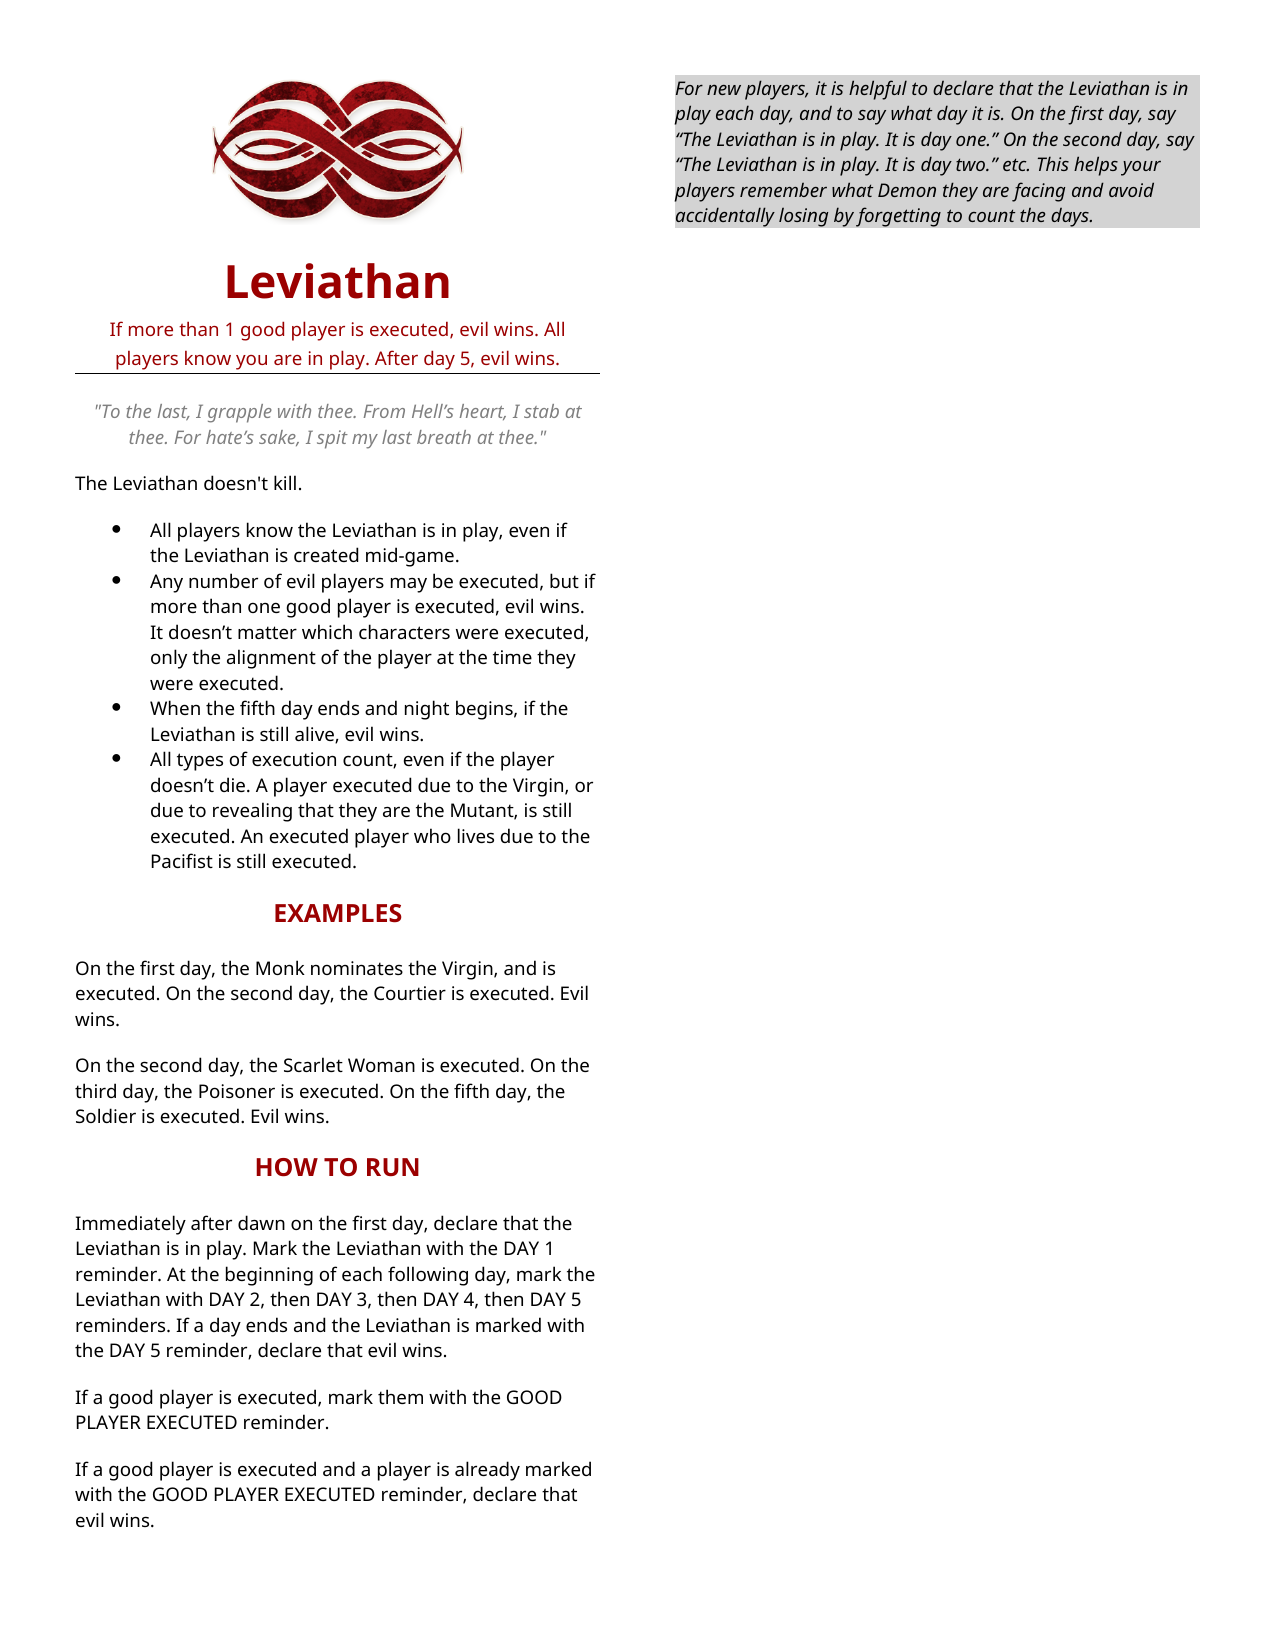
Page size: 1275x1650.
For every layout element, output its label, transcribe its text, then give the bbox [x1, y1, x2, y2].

text For new players, it is helpful to declare that the Leviathan is in play each day, and to say what day it is. On the first day, say “The Leviathan is in play. It is day one.” On the second day, say “The Leviathan is in play. It is day two.” etc. This helps your players remember what Demon they are facing and avoid accidentally losing by forgetting to count the days. [675, 75, 1200, 228]
list All types of execution count, even if the player doesn’t die. A player executed due to the Virgin, or due to revealing that they are the Mutant, is still executed. An executed player who lives due to the Pacifist is still executed. [112, 747, 600, 874]
list When the fifth day ends and night begins, if the Leviathan is still alive, evil wins. [112, 696, 600, 747]
text On the second day, the Scarlet Woman is executed. On the third day, the Poisoner is executed. On the fifth day, the Soldier is executed. Evil wins. [75, 1053, 600, 1129]
text Immediately after dawn on the first day, declare that the Leviathan is in play. Mark the Leviathan with the DAY 1 reminder. At the beginning of each following day, mark the Leviathan with DAY 2, then DAY 3, then DAY 4, then DAY 5 reminders. If a day ends and the Leviathan is marked with the DAY 5 reminder, declare that evil wins. [75, 1210, 600, 1363]
text If a good player is executed and a player is already marked with the GOOD PLAYER EXECUTED reminder, declare that evil wins. [75, 1456, 600, 1532]
text If a good player is executed, mark them with the GOOD PLAYER EXECUTED reminder. [75, 1384, 600, 1435]
list Any number of evil players may be executed, but if more than one good player is executed, evil wins. It doesn’t matter which characters were executed, only the alignment of the player at the time they were executed. [112, 568, 600, 696]
text EXAMPLES [75, 895, 600, 929]
text On the first day, the Monk nominates the Virgin, and is executed. On the second day, the Courtier is executed. Evil wins. [75, 955, 600, 1032]
text "To the last, I grapple with thee. From Hell’s heart, I stab at thee. For hate’s sake, I spit my last breath at thee." [75, 399, 600, 450]
picture [207, 75, 468, 225]
text HOW TO RUN [75, 1150, 600, 1184]
list All players know the Leviathan is in play, even if the Leviathan is created mid-game. [112, 517, 600, 568]
text The Leviathan doesn't kill. [75, 471, 600, 496]
text Leviathan If more than 1 good player is executed, evil wins. All players know you are in play. After day 5, evil wins. [75, 250, 600, 373]
